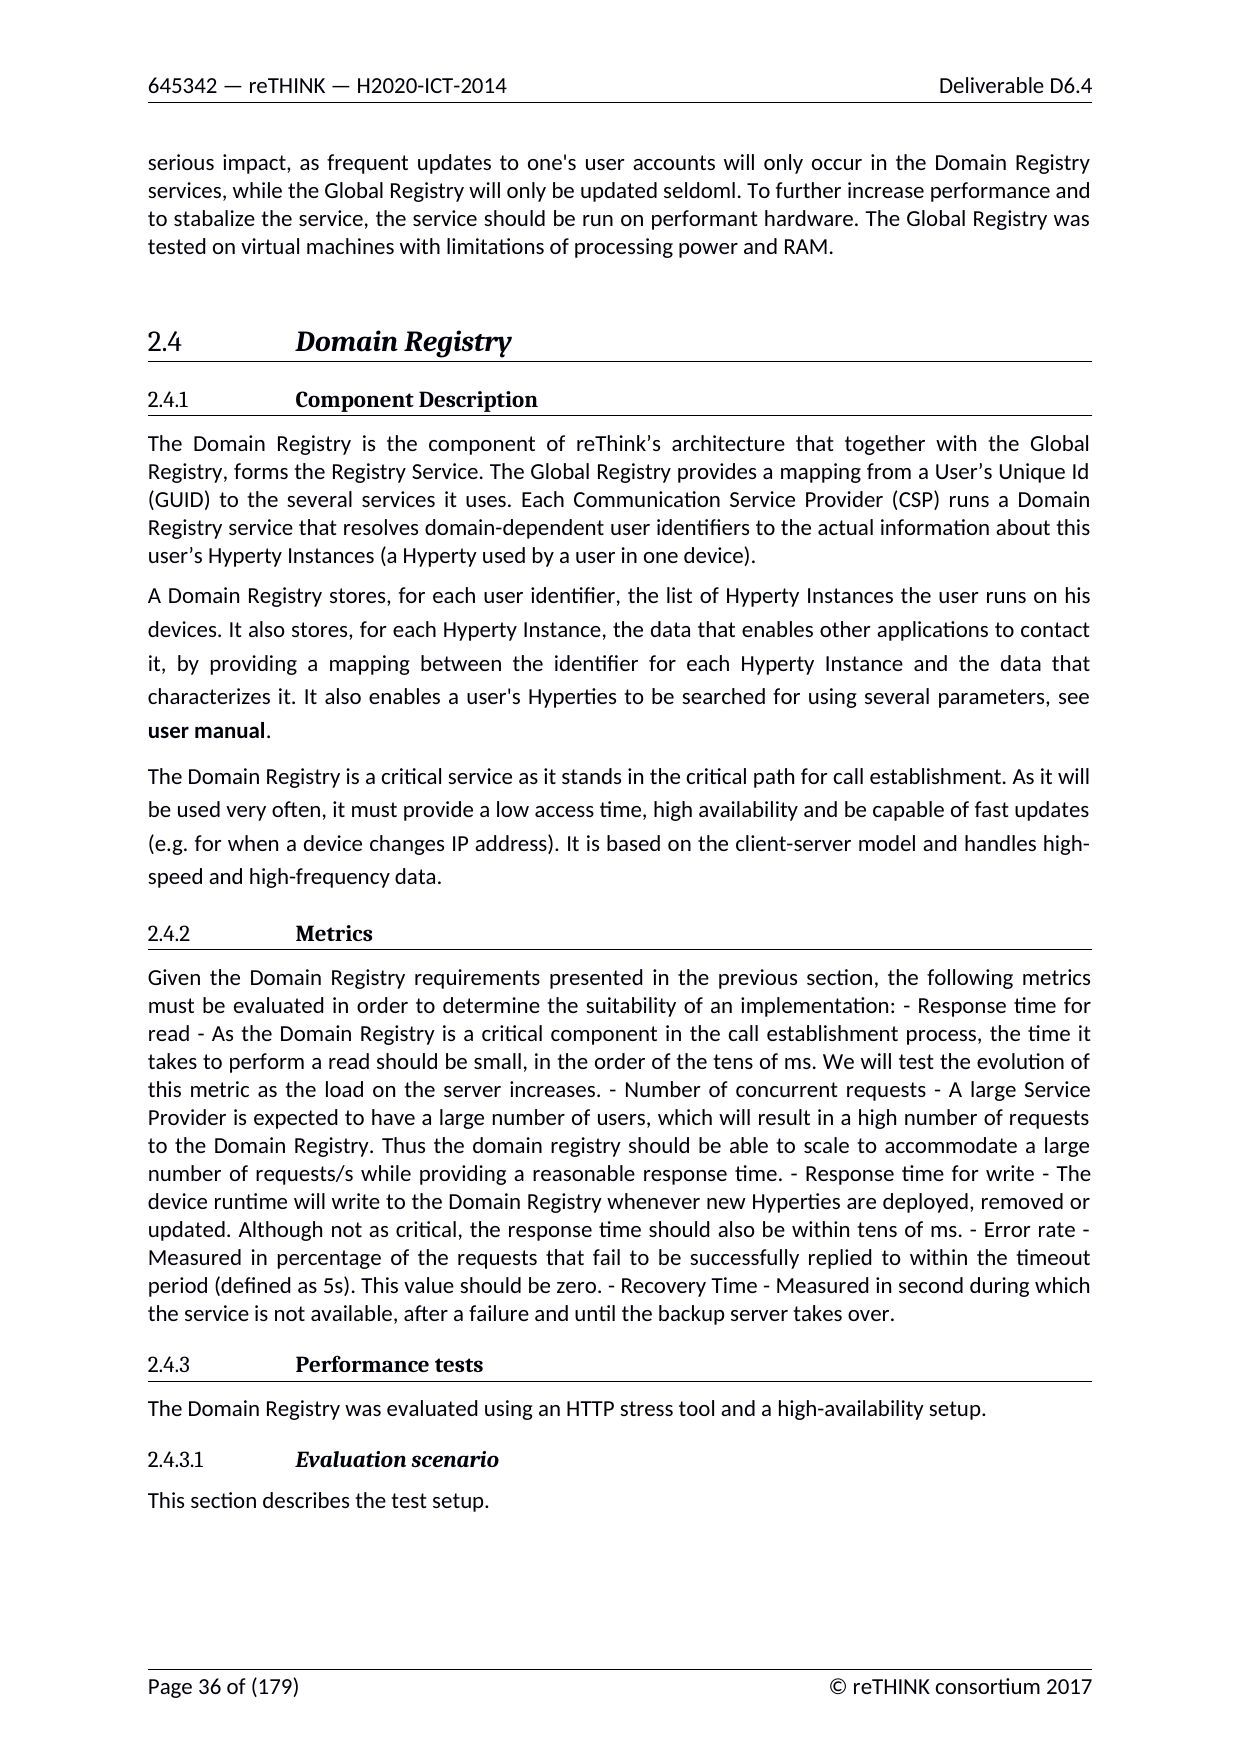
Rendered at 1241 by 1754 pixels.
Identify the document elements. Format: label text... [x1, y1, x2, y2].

subtitle Evaluation scenario [148, 1447, 1092, 1473]
subtitle Domain Registry [148, 325, 1092, 361]
subtitle Metrics [148, 921, 1092, 949]
text A Domain Registry stores, for each user identifier, the list of Hyperty Instances the user runs on his devices. It also stores, for each Hyperty Instance, the data that enables other applications to contact it, by providing a mapping between the identifier for each Hyperty Instance and the data that characterizes it. It also enables a user's Hyperties to be searched for using several parameters, see user manual. [148, 582, 1092, 744]
text This section describes the test setup. [148, 1486, 1092, 1514]
text The Domain Registry is the component of reThink’s architecture that together with the Global Registry, forms the Registry Service. The Global Registry provides a mapping from a User’s Unique Id (GUID) to the several services it uses. Each Communication Service Provider (CSP) runs a Domain Registry service that resolves domain-dependent user identifiers to the actual information about this user’s Hyperty Instances (a Hyperty used by a user in one device). [148, 429, 1092, 569]
subtitle Component Description [148, 387, 1092, 415]
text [148, 148, 1092, 260]
text The Domain Registry is a critical service as it stands in the critical path for call establishment. As it will be used very often, it must provide a low access time, high availability and be capable of fast updates (e.g. for when a device changes IP address). It is based on the client-server model and handles high-speed and high-frequency data. [148, 762, 1092, 890]
text Given the Domain Registry requirements presented in the previous section, the following metrics must be evaluated in order to determine the suitability of an implementation: - Response time for read - As the Domain Registry is a critical component in the call establishment process, the time it takes to perform a read should be small, in the order of the tens of ms. We will test the evolution of this metric as the load on the server increases. - Number of concurrent requests - A large Service Provider is expected to have a large number of users, which will result in a high number of requests to the Domain Registry. Thus the domain registry should be able to scale to accommodate a large number of requests/s while providing a reasonable response time. - Response time for write - The device runtime will write to the Domain Registry whenever new Hyperties are deployed, removed or updated. Although not as critical, the response time should also be within tens of ms. - Error rate - Measured in percentage of the requests that fail to be successfully replied to within the timeout period (defined as 5s). This value should be zero. - Recovery Time - Measured in second during which the service is not available, after a failure and until the backup server takes over. [148, 963, 1092, 1327]
subtitle Performance tests [148, 1352, 1092, 1381]
text The Domain Registry was evaluated using an HTTP stress tool and a high-availability setup. [148, 1394, 1092, 1422]
